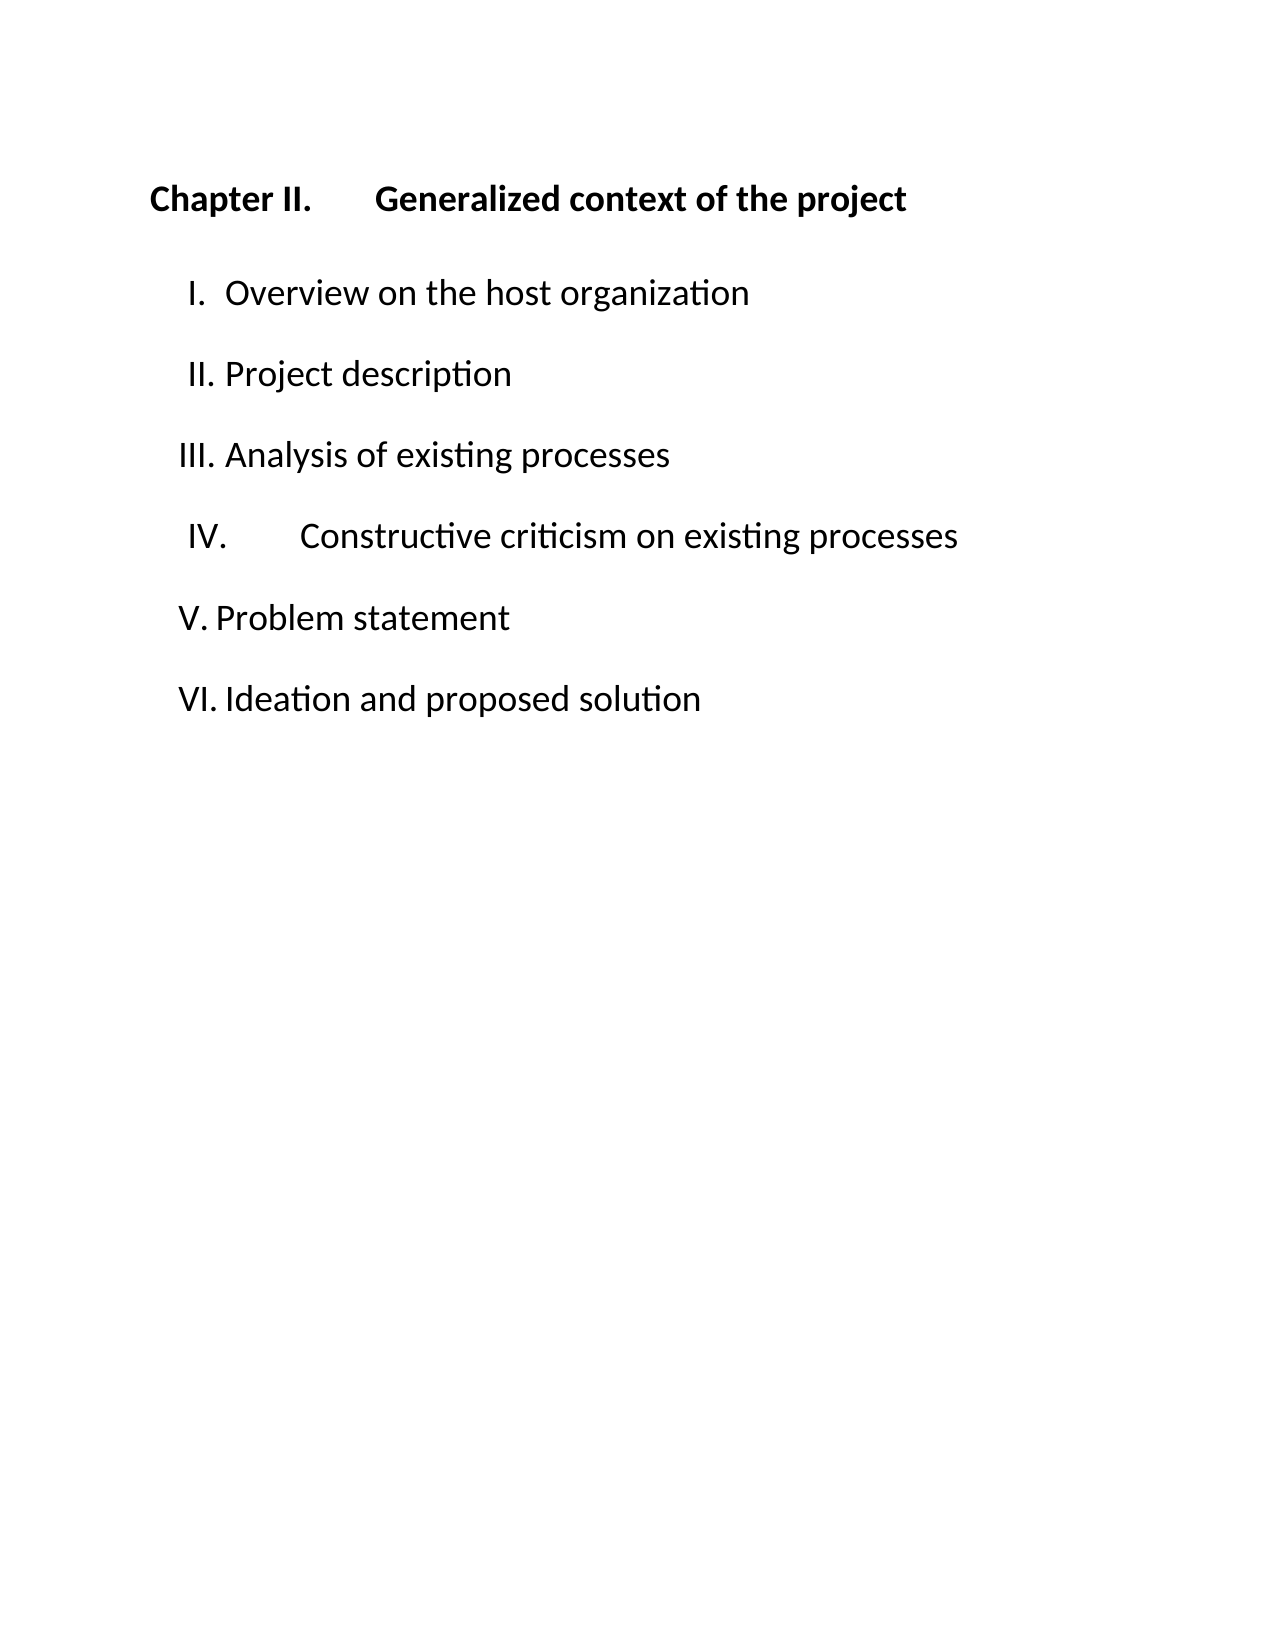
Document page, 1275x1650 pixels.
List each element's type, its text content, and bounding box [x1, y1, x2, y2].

text Project description [187, 350, 1125, 396]
text Problem statement [178, 594, 1125, 639]
text Constructive criticism on existing processes [187, 512, 1125, 558]
text Generalized context of the project [150, 175, 1125, 221]
text Analysis of existing processes [178, 431, 1125, 477]
text Ideation and proposed solution [178, 675, 1125, 721]
text Overview on the host organization [187, 269, 1125, 314]
